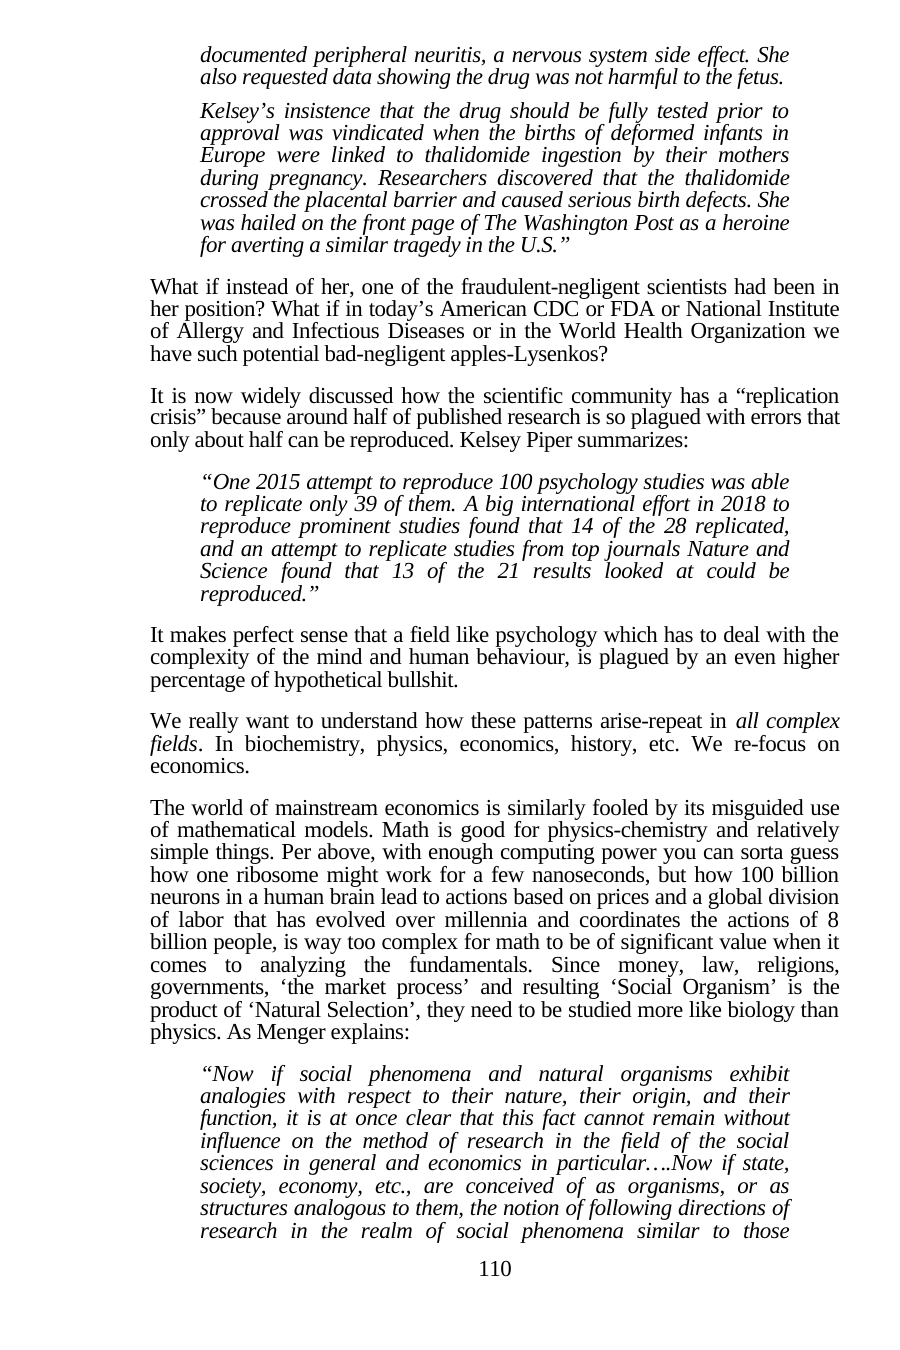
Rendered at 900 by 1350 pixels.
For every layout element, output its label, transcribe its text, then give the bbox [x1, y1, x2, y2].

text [200, 45, 790, 90]
text It makes perfect sense that a field like psychology which has to deal with the complexity of the mind and human behaviour, is plagued by an even higher percentage of hypothetical bullshit. [150, 625, 840, 692]
text The world of mainstream economics is similarly fooled by its misguided use of mathematical models. Math is good for physics-chemistry and relatively simple things. Per above, with enough computing power you can sorta guess how one ribosome might work for a few nanoseconds, but how 100 billion neurons in a human brain lead to actions based on prices and a global division of labor that has evolved over millennia and coordinates the actions of 8 billion people, is way too complex for math to be of significant value when it comes to analyzing the fundamentals. Since money, law, religions, governments, ‘the market process’ and resulting ‘Social Organism’ is the product of ‘Natural Selection’, they need to be studied more like biology than physics. As Menger explains: [150, 797, 840, 1044]
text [200, 1063, 790, 1243]
text “One 2015 attempt to reproduce 100 psychology studies was able to replicate only 39 of them. A big international effort in 2018 to reproduce prominent studies found that 14 of the 28 replicated, and an attempt to replicate studies from top journals Nature and Science found that 13 of the 21 results looked at could be reproduced.” [200, 471, 790, 606]
text What if instead of her, one of the fraudulent-negligent scientists had been in her position? What if in today’s American CDC or FDA or National Institute of Allergy and Infectious Diseases or in the World Health Organization we have such potential bad-negligent apples-Lysenkos? [150, 276, 840, 366]
text It is now widely discussed how the scientific community has a “replication crisis” because around half of published research is so plagued with errors that only about half can be reproduced. Kelsey Piper summarizes: [150, 385, 840, 452]
text Kelsey’s insistence that the drug should be fully tested prior to approval was vindicated when the births of deformed infants in Europe were linked to thalidomide ingestion by their mothers during pregnancy. Researchers discovered that the thalidomide crossed the placental barrier and caused serious birth defects. She was hailed on the front page of The Washington Post as a heroine for averting a similar tragedy in the U.S.” [200, 100, 790, 258]
text We really want to understand how these patterns arise-repeat in all complex fields. In biochemistry, physics, economics, history, etc. We re-focus on economics. [150, 711, 840, 778]
